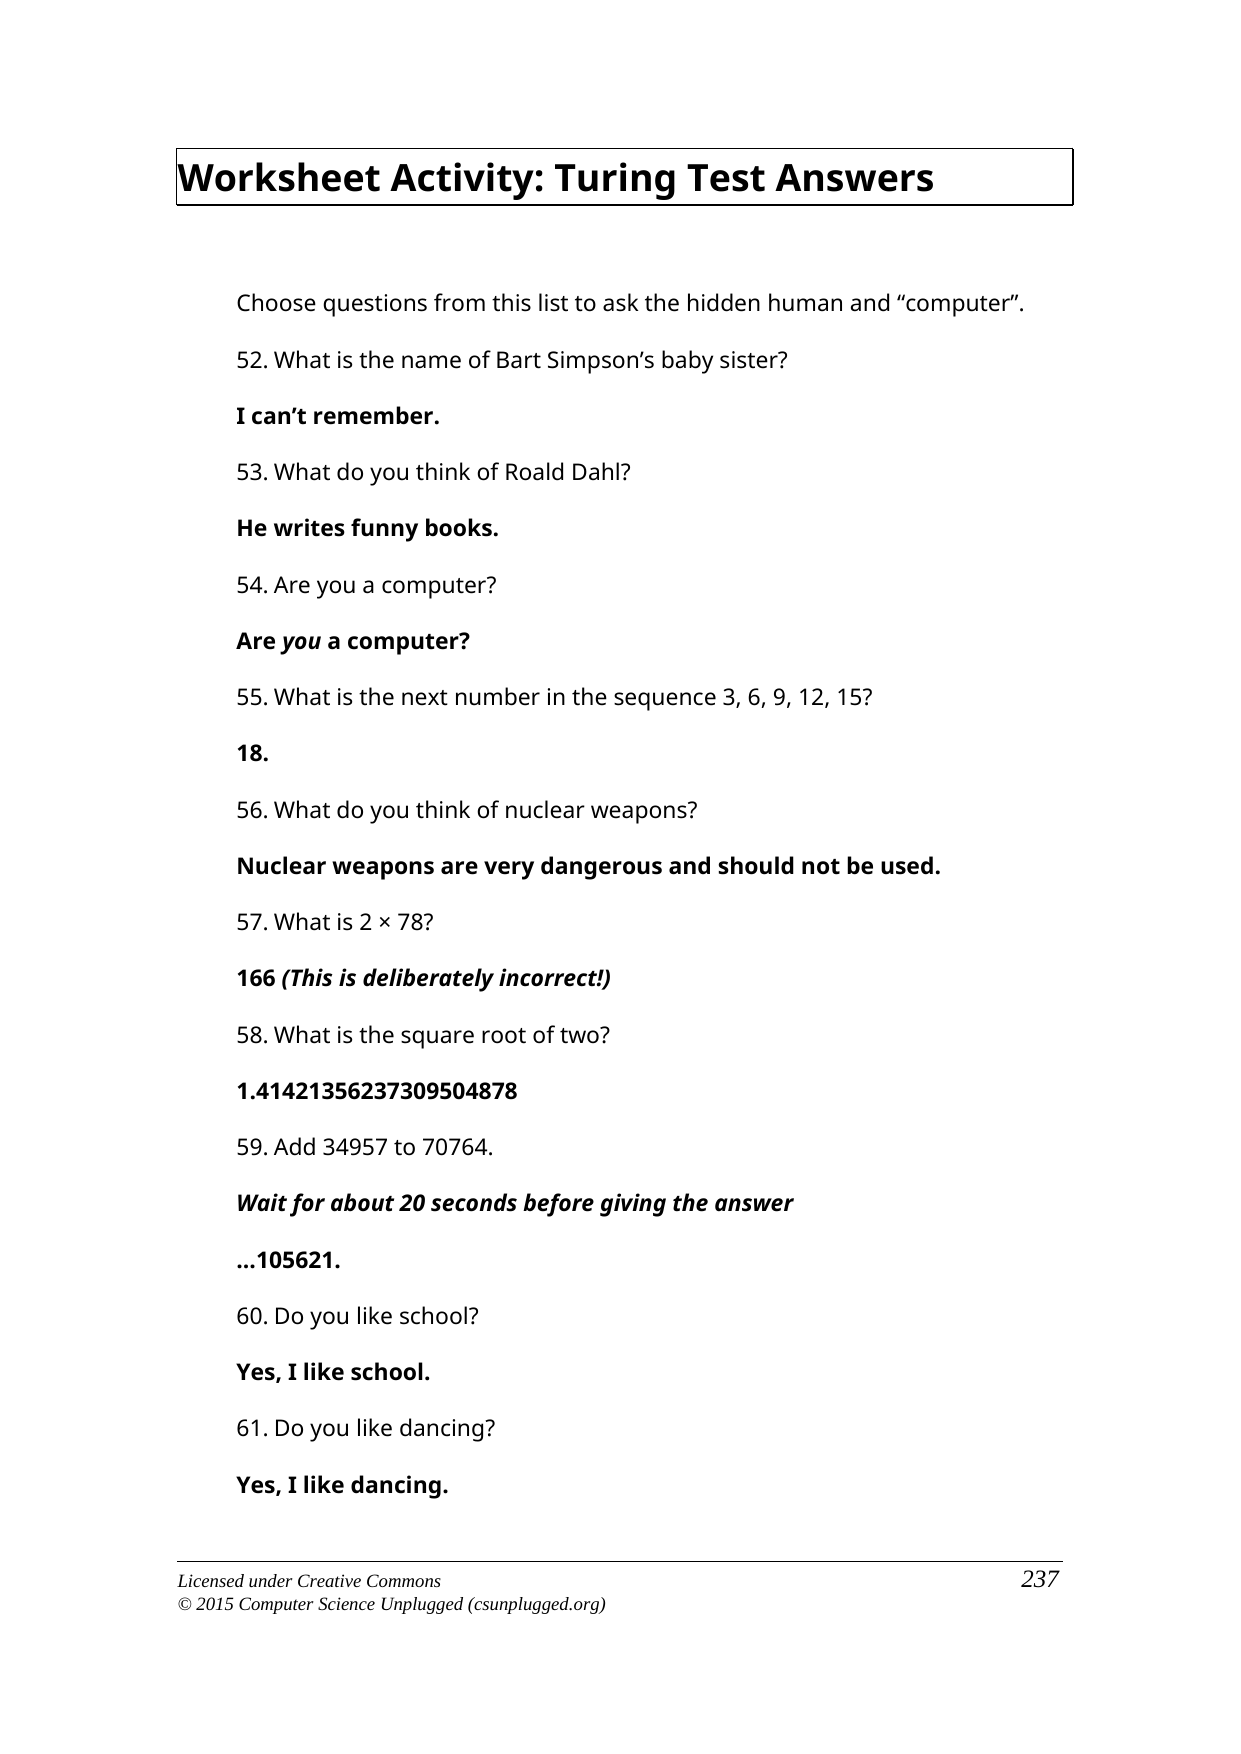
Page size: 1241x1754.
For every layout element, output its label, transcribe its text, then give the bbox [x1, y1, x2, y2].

text Choose questions from this list to ask the hidden human and “computer”. [236, 287, 1063, 318]
text 1.41421356237309504878 [236, 1075, 1063, 1106]
list Do you like school? [236, 1300, 1063, 1331]
text Nuclear weapons are very dangerous and should not be used. [236, 850, 1063, 881]
list What is the square root of two? [236, 1018, 1063, 1050]
list Do you like dancing? [236, 1412, 1063, 1443]
list What is 2 × 78? [236, 906, 1063, 937]
list What is the next number in the sequence 3, 6, 9, 12, 15? [236, 681, 1063, 712]
text 18. [236, 737, 1063, 768]
text I can’t remember. [236, 400, 1063, 431]
text Yes, I like school. [236, 1356, 1063, 1387]
list What is the name of Bart Simpson’s baby sister? [236, 343, 1063, 375]
list What do you think of Roald Dahl? [236, 456, 1063, 487]
text Are you a computer? [236, 625, 1063, 656]
text 166 (This is deliberately incorrect!) [236, 962, 1063, 993]
list Add 34957 to 70764. [236, 1131, 1063, 1162]
list What do you think of nuclear weapons? [236, 793, 1063, 825]
text Yes, I like dancing. [236, 1468, 1063, 1500]
text He writes funny books. [236, 512, 1063, 543]
text Wait for about 20 seconds before giving the answer [236, 1187, 1063, 1218]
title Worksheet Activity: Turing Test Answers [177, 149, 1072, 204]
text ...105621. [236, 1243, 1063, 1275]
list Are you a computer? [236, 568, 1063, 600]
